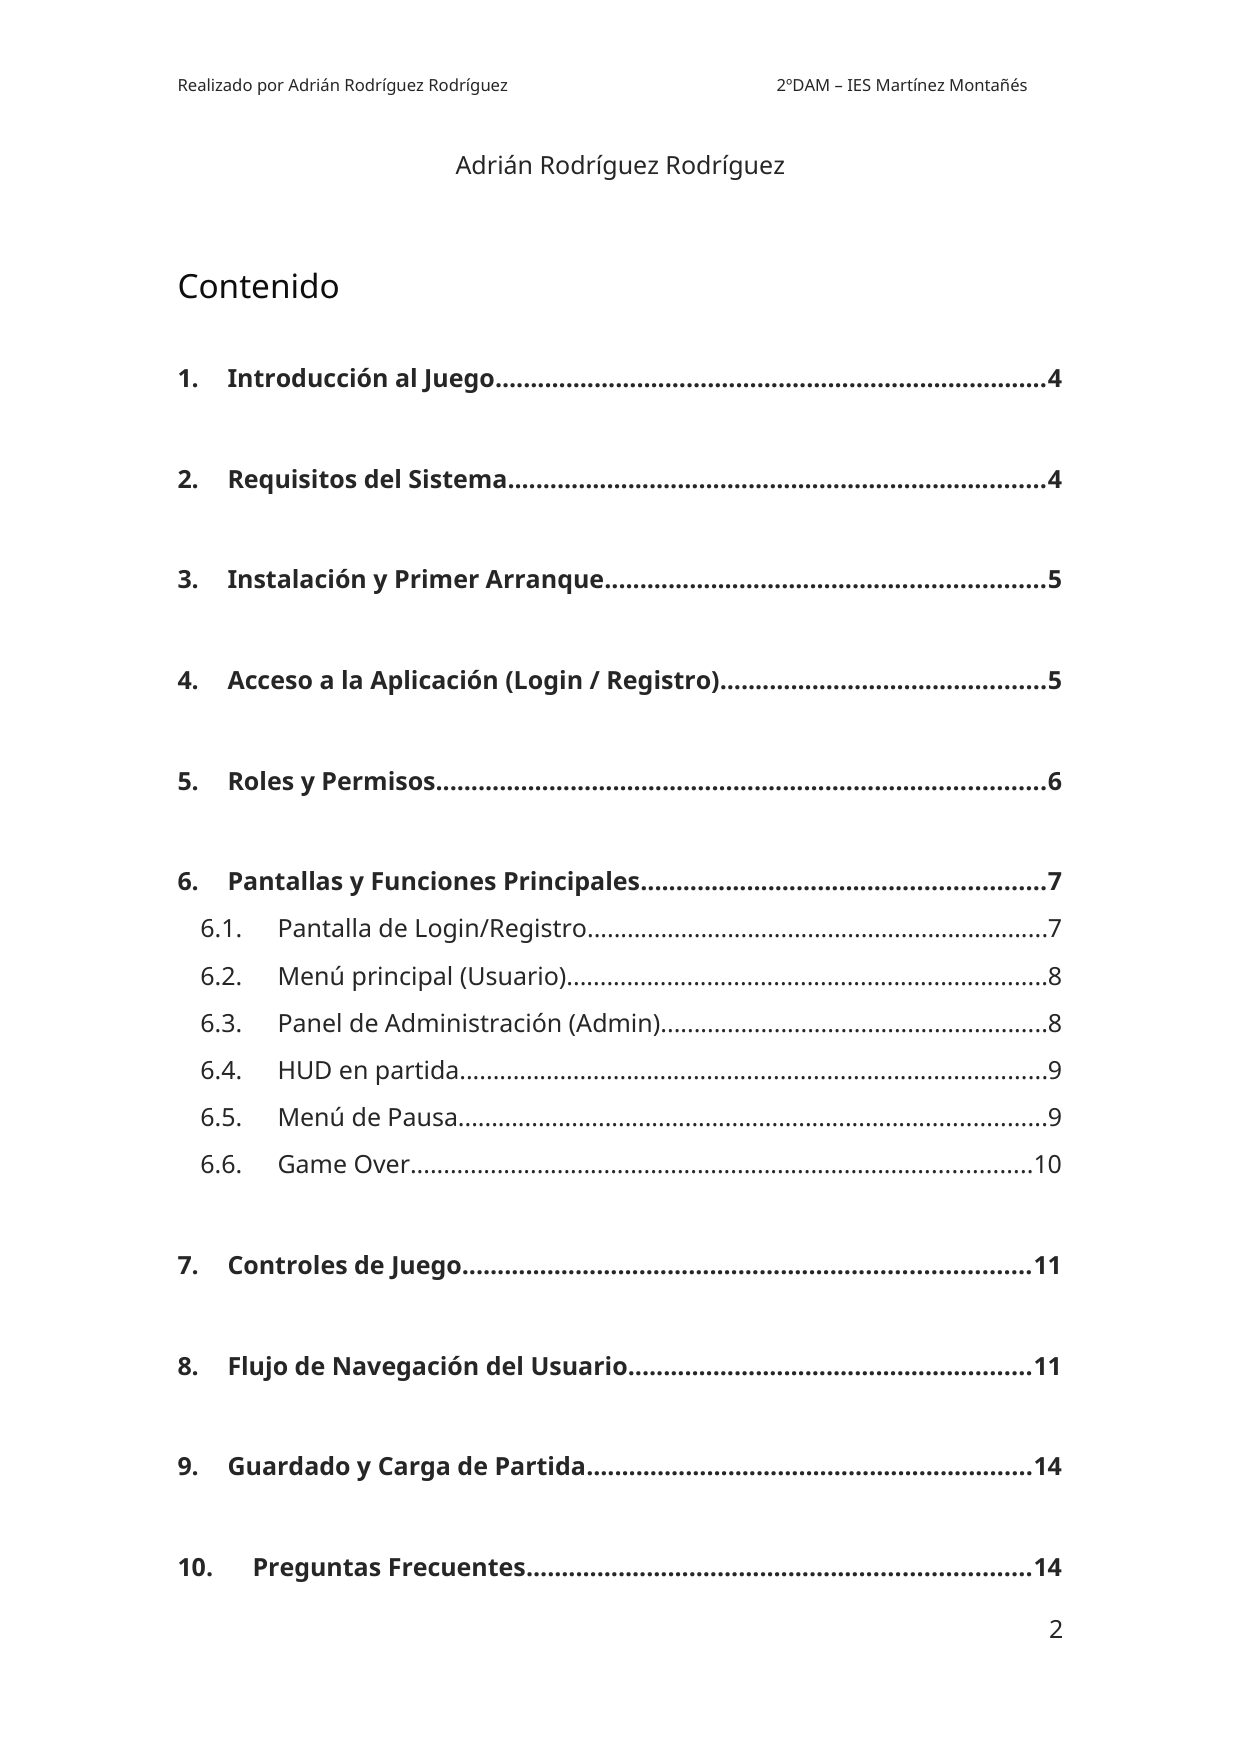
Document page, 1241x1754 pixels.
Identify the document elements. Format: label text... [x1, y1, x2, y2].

text Adrián Rodríguez Rodríguez [177, 148, 1063, 182]
